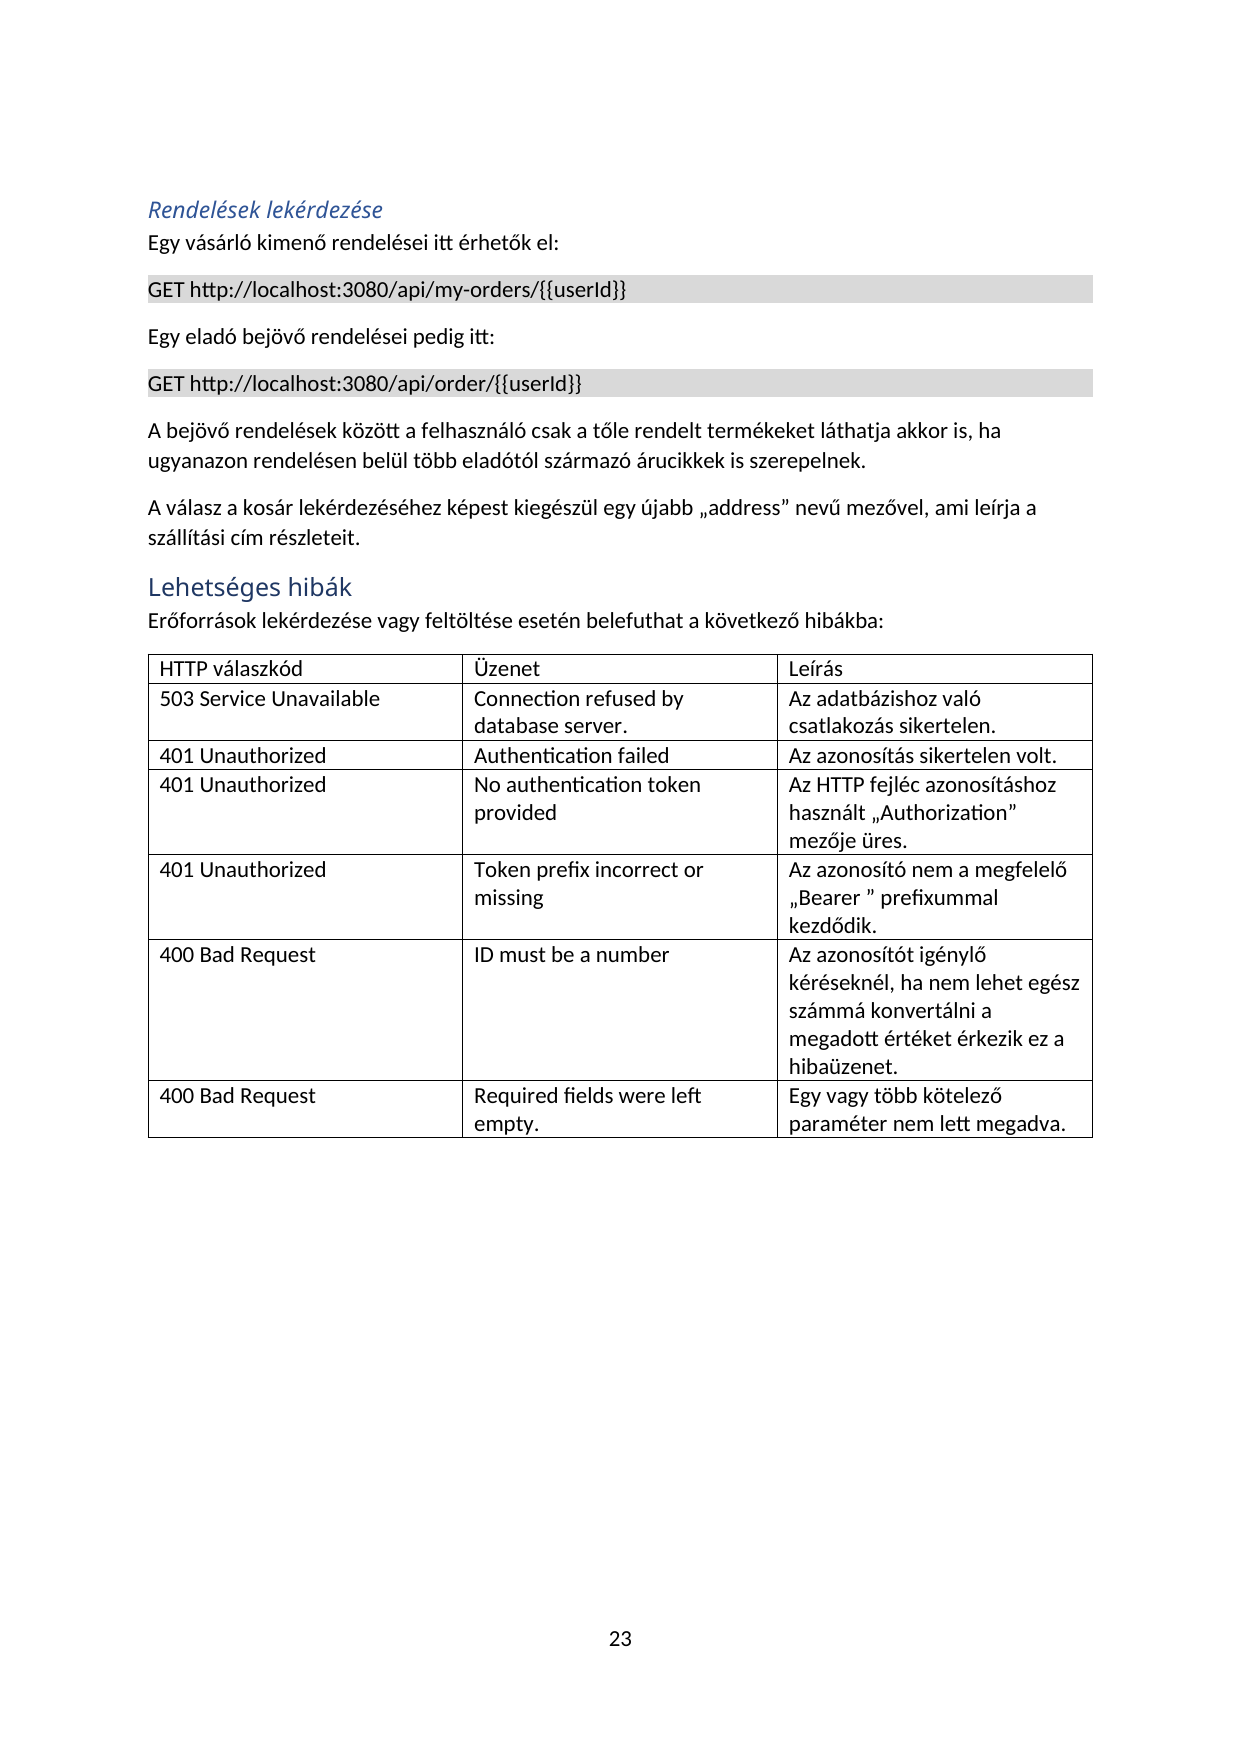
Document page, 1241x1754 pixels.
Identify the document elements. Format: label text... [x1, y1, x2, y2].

table_header Üzenet [463, 655, 777, 683]
text Egy vásárló kimenő rendelései itt érhetők el: [148, 228, 1093, 256]
table_cell Authentication failed [463, 741, 777, 769]
table_cell No authentication token provided [463, 770, 777, 854]
table_cell Az azonosító nem a megfelelő „Bearer ” prefixummal kezdődik. [778, 855, 1092, 939]
text A bejövő rendelések között a felhasználó csak a tőle rendelt termékeket láthatja akkor is, ha ugyanazon rendelésen belül több eladótól származó árucikkek is szerepelnek. [148, 416, 1093, 474]
subtitle Lehetséges hibák [148, 570, 1093, 604]
table_cell Az azonosítás sikertelen volt. [778, 741, 1092, 769]
text Erőforrások lekérdezése vagy feltöltése esetén belefuthat a következő hibákba: [148, 607, 1093, 635]
table_cell 400 Bad Request [149, 940, 462, 1080]
table_cell Required fields were left empty. [463, 1081, 777, 1137]
table_cell 401 Unauthorized [149, 855, 462, 939]
subtitle Rendelések lekérdezése [148, 194, 1093, 226]
text Egy eladó bejövő rendelései pedig itt: [148, 322, 1093, 350]
table_header HTTP válaszkód [149, 655, 462, 683]
text GET http://localhost:3080/api/my-orders/{{userId}} [148, 275, 1093, 303]
table_cell Az azonosítót igénylő kéréseknél, ha nem lehet egész számmá konvertálni a megadott értéket érkezik ez a hibaüzenet. [778, 940, 1092, 1080]
table_cell 400 Bad Request [149, 1081, 462, 1137]
text GET http://localhost:3080/api/order/{{userId}} [148, 369, 1093, 397]
table_cell Egy vagy több kötelező paraméter nem lett megadva. [778, 1081, 1092, 1137]
text A válasz a kosár lekérdezéséhez képest kiegészül egy újabb „address” nevű mezővel, ami leírja a szállítási cím részleteit. [148, 493, 1093, 551]
table_cell Token prefix incorrect or missing [463, 855, 777, 939]
table_cell 401 Unauthorized [149, 741, 462, 769]
table_cell 401 Unauthorized [149, 770, 462, 854]
table_cell 503 Service Unavailable [149, 684, 462, 740]
table_cell ID must be a number [463, 940, 777, 1080]
table_cell Connection refused by database server. [463, 684, 777, 740]
table_header Leírás [778, 655, 1092, 683]
table_cell Az HTTP fejléc azonosításhoz használt „Authorization” mezője üres. [778, 770, 1092, 854]
table_cell Az adatbázishoz való csatlakozás sikertelen. [778, 684, 1092, 740]
